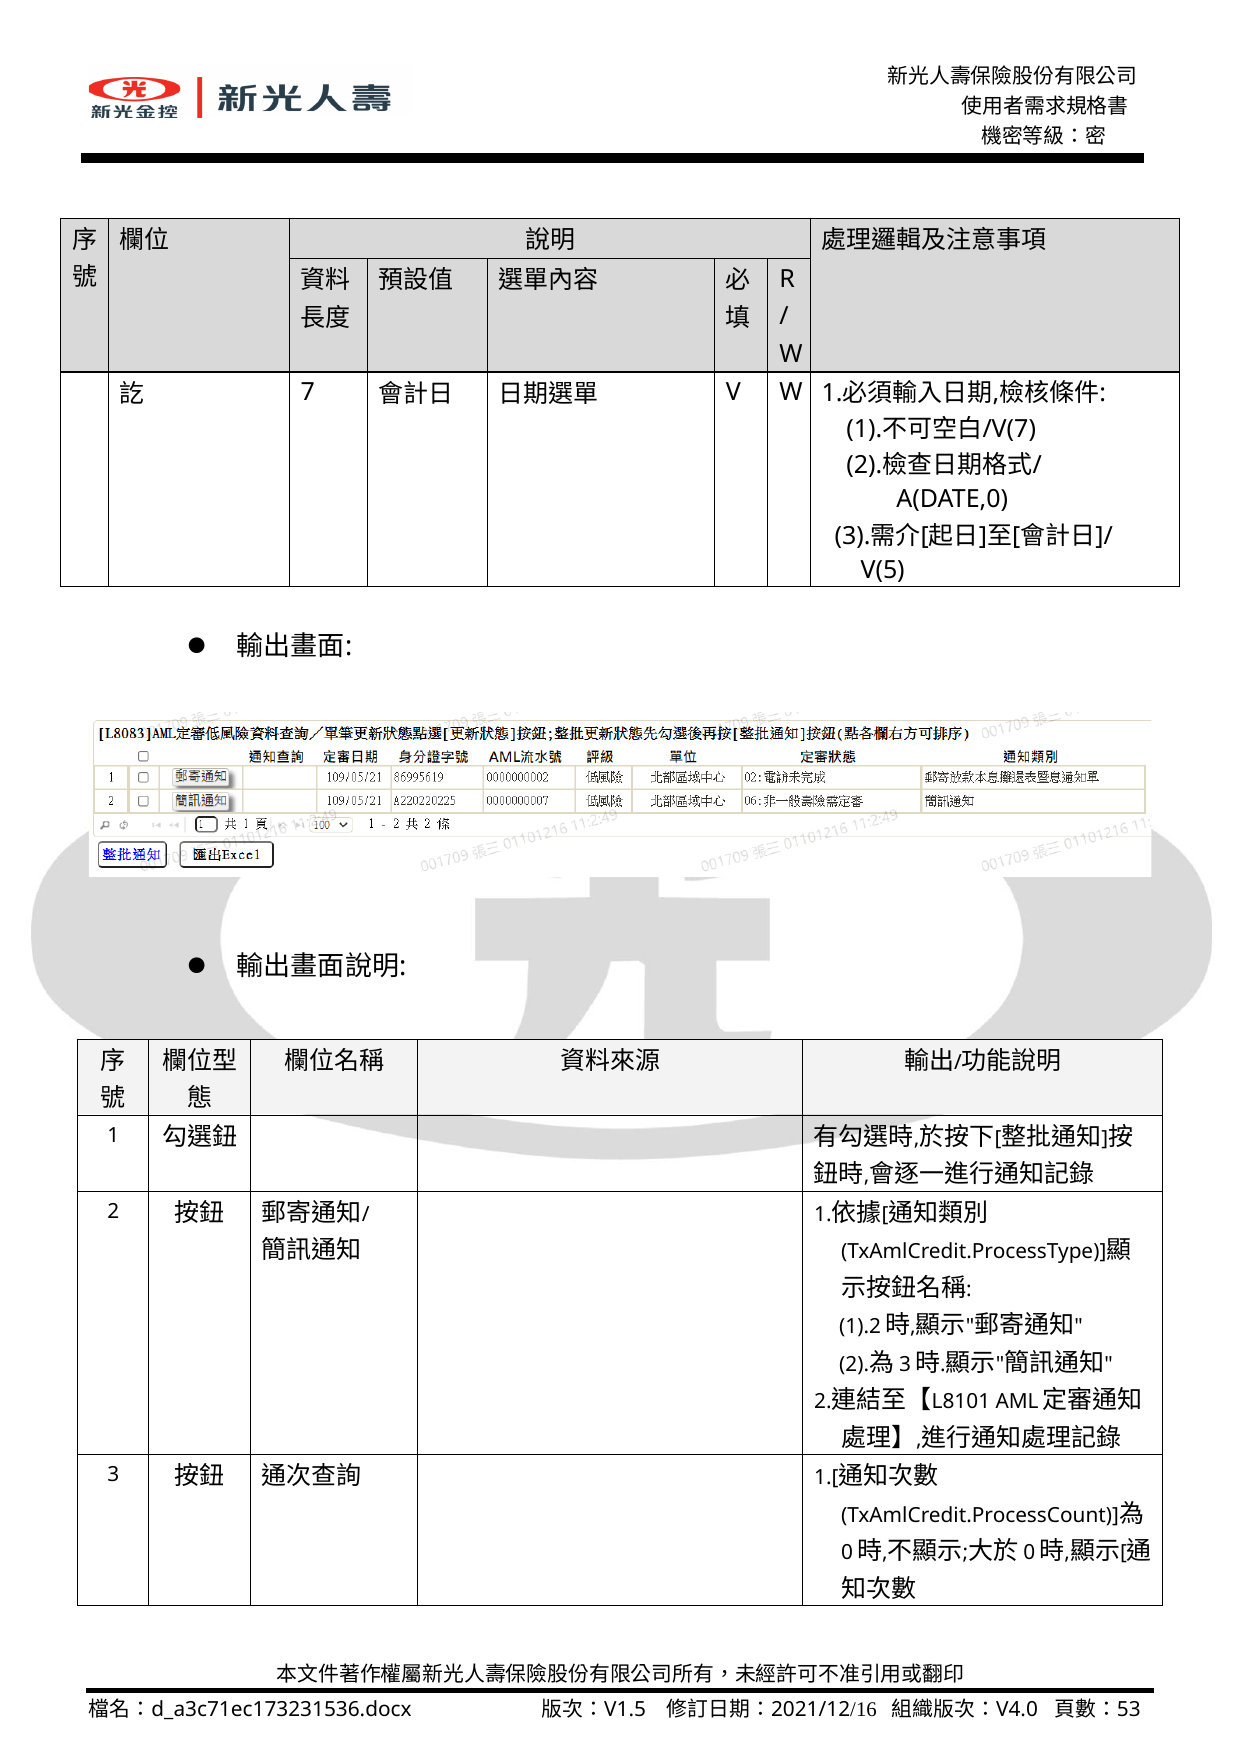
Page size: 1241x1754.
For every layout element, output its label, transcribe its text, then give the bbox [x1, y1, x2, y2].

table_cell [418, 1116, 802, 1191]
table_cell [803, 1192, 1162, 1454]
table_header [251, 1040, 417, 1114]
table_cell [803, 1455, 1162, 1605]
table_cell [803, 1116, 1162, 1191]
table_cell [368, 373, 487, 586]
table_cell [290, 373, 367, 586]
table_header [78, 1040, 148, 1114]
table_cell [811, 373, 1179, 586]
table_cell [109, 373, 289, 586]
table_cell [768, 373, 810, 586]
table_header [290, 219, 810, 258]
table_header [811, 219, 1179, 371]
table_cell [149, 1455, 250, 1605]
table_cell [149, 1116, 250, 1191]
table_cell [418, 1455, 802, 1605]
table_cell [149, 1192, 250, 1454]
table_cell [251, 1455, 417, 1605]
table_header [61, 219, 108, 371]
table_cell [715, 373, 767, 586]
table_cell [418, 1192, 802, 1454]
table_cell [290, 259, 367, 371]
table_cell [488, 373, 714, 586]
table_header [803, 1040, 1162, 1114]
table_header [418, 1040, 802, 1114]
list 輸出畫面: [186, 624, 1152, 663]
picture [25, 712, 1215, 1166]
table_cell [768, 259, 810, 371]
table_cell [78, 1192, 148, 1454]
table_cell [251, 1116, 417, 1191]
picture [88, 61, 414, 118]
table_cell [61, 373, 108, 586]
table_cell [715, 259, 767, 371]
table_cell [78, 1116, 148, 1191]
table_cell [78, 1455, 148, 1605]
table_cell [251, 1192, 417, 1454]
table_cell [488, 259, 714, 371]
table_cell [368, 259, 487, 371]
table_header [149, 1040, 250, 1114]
list 輸出畫面說明: [186, 926, 1152, 1001]
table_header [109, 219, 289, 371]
